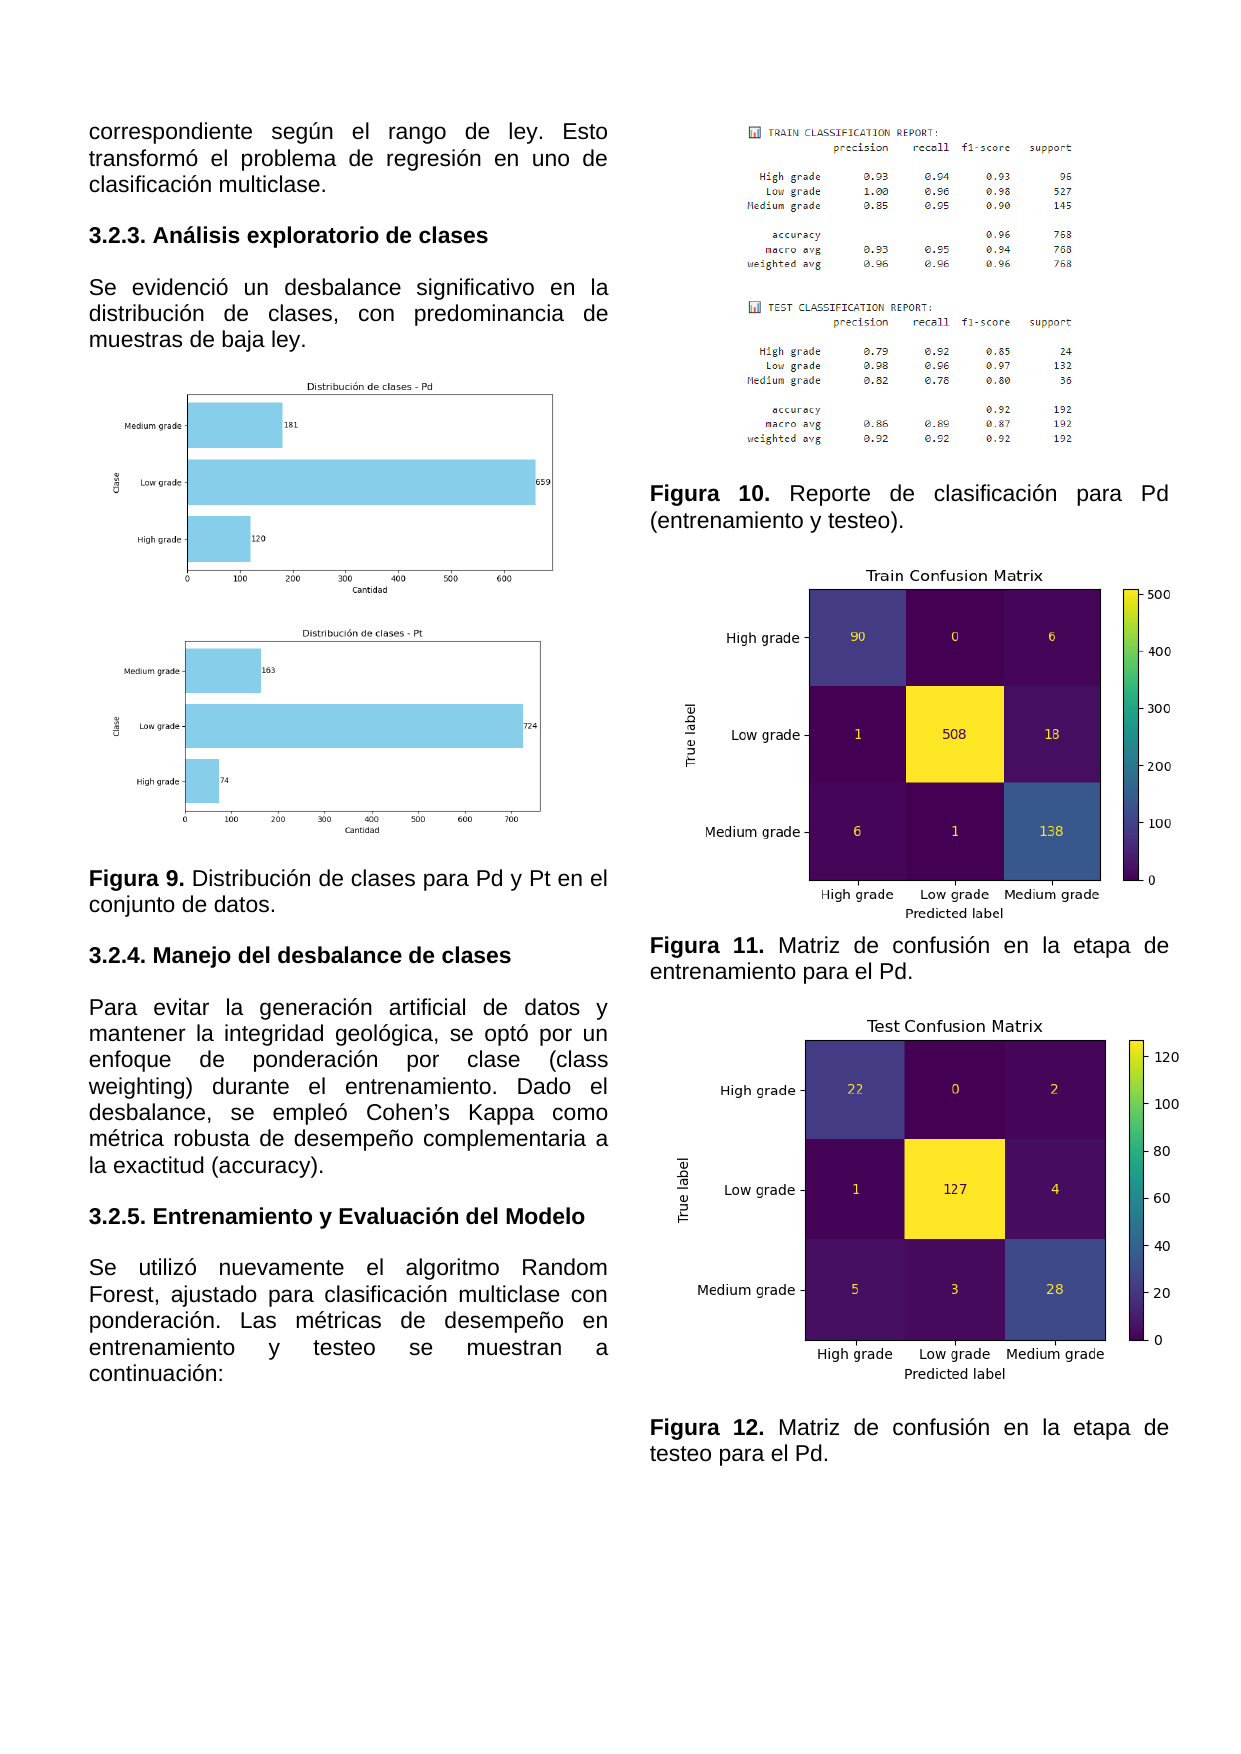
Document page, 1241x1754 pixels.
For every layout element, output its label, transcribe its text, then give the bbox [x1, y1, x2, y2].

text 3.2.5. Entrenamiento y Evaluación del Modelo [89, 1203, 608, 1229]
text Se evidenció un desbalance significativo en la distribución de clases, con predominancia de muestras de baja ley. [89, 273, 608, 353]
text Figura 10. Reporte de clasificación para Pd (entrenamiento y testeo). [649, 480, 1169, 533]
text Figura 12. Matriz de confusión en la etapa de testeo para el Pd. [649, 1414, 1169, 1467]
text 3.2.4. Manejo del desbalance de clases [89, 942, 608, 968]
text Para evitar la generación artificial de datos y mantener la integridad geológica, se optó por un enfoque de ponderación por clase (class weighting) durante el entrenamiento. Dado el desbalance, se empleó Cohen’s Kappa como métrica robusta de desempeño complementaria a la exactitud (accuracy). [89, 993, 608, 1178]
text Se utilizó nuevamente el algoritmo Random Forest, ajustado para clasificación multiclase con ponderación. Las métricas de desempeño en entrenamiento y testeo se muestran a continuación: [89, 1254, 608, 1386]
text Figura 9. Distribución de clases para Pd y Pt en el conjunto de datos. [89, 864, 608, 917]
text 3.2.3. Análisis exploratorio de clases [89, 222, 608, 248]
text Figura 11. Matriz de confusión en la etapa de entrenamiento para el Pd. [649, 558, 1169, 984]
